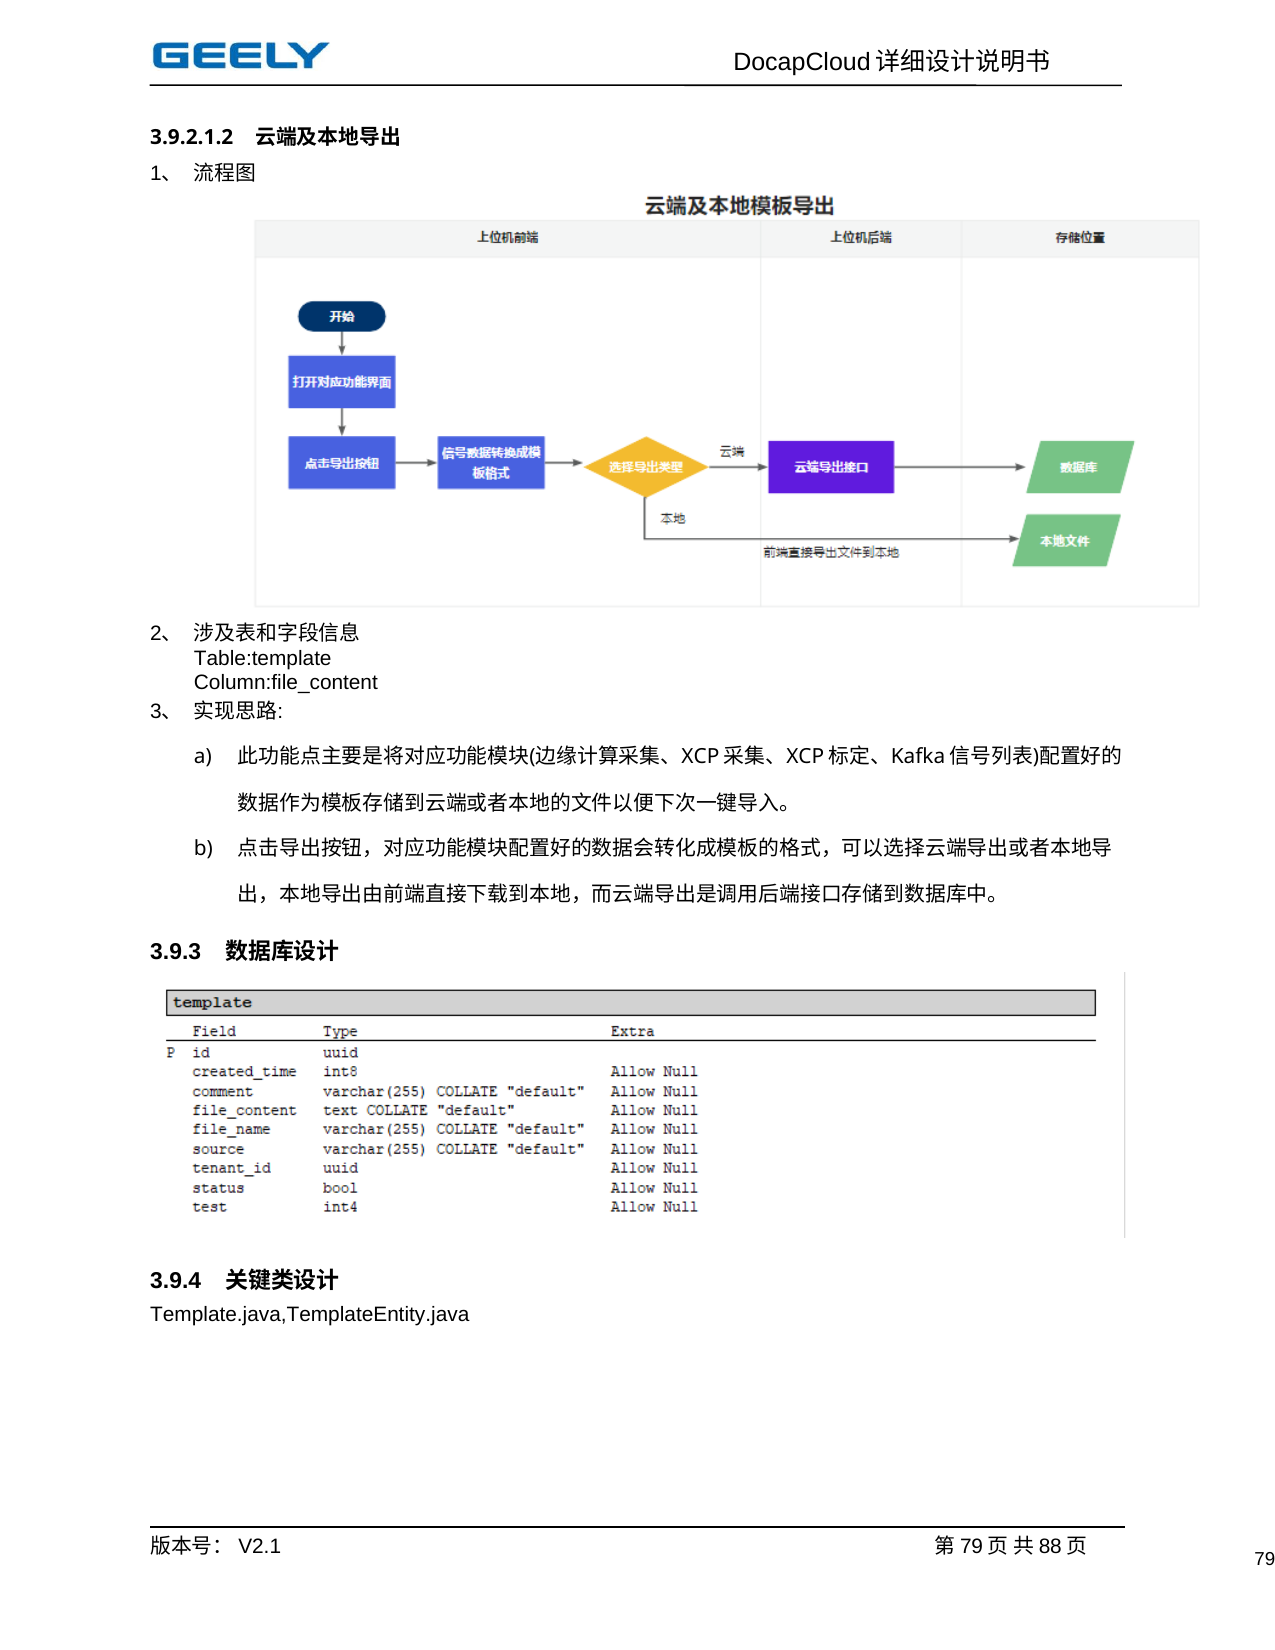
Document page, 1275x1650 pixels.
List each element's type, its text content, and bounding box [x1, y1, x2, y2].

picture [150, 40, 331, 71]
subtitle 关键类设计 [150, 1262, 1125, 1296]
text Template.java,TemplateEntity.java [150, 1302, 1125, 1326]
list 流程图 [150, 156, 1125, 187]
list Column:file_content [194, 670, 1125, 694]
list 此功能点主要是将对应功能模块(边缘计算采集、XCP采集、XCP标定、Kafka信号列表)配置好的数据作为模板存储到云端或者本地的文件以便下次一键导入。 [194, 724, 1125, 816]
picture [237, 186, 1213, 616]
list 点击导出按钮，对应功能模块配置好的数据会转化成模板的格式，可以选择云端导出或者本地导出，本地导出由前端直接下载到本地，而云端导出是调用后端接口存储到数据库中。 [194, 816, 1125, 908]
subtitle 云端及本地导出 [150, 120, 1125, 150]
list 实现思路: [150, 694, 1125, 724]
list Table:template [194, 646, 1125, 670]
subtitle 数据库设计 [150, 933, 1125, 966]
picture [150, 972, 1125, 1238]
list 涉及表和字段信息 [150, 616, 1125, 646]
